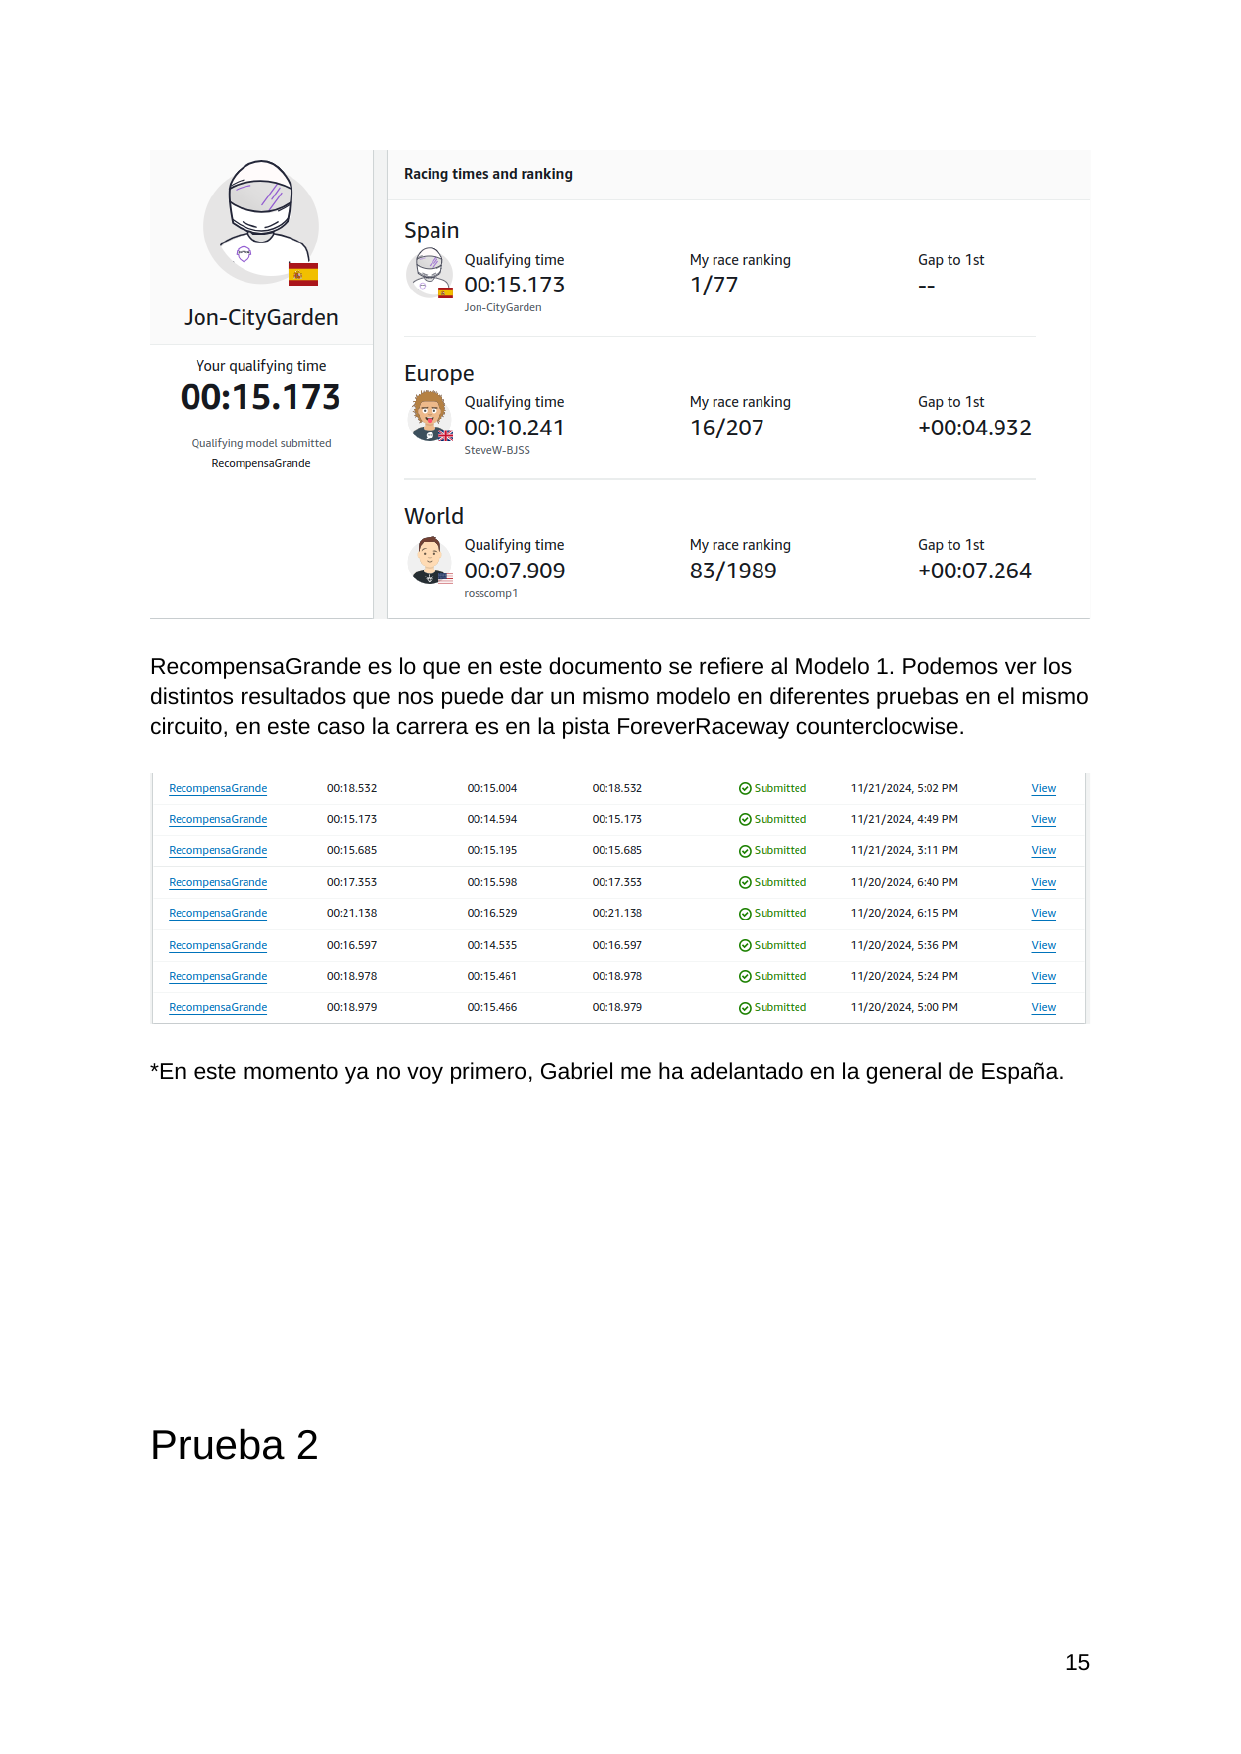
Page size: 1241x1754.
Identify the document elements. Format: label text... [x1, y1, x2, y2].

subtitle Prueba 2 [150, 1420, 1090, 1468]
picture [150, 773, 1091, 1024]
picture [150, 150, 1091, 619]
text *En este momento ya no voy primero, Gabriel me ha adelantado en la general de España. [150, 1058, 1090, 1084]
text RecompensaGrande es lo que en este documento se refiere al Modelo 1. Podemos ver los distintos resultados que nos puede dar un mismo modelo en diferentes pruebas en el mismo circuito, en este caso la carrera es en la pista ForeverRaceway counterclocwise. [150, 653, 1090, 739]
